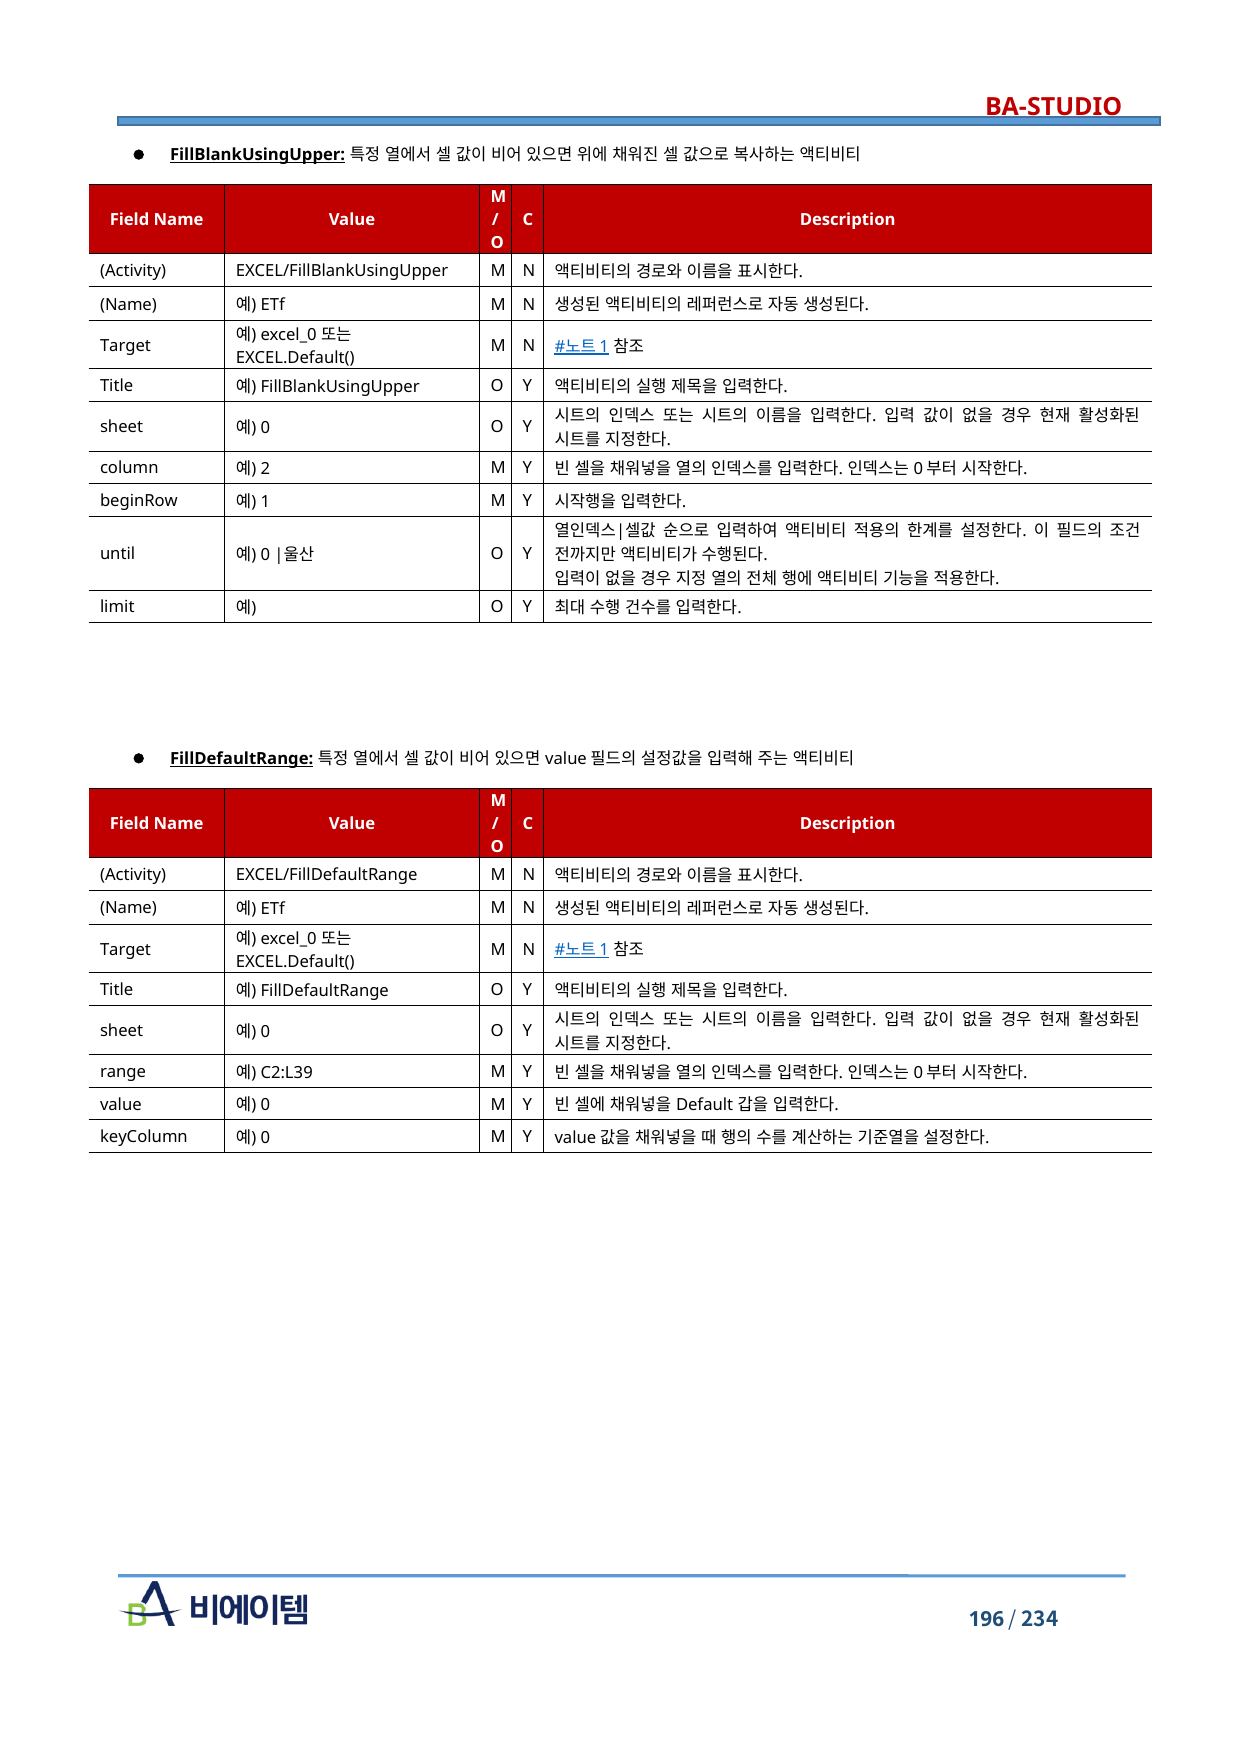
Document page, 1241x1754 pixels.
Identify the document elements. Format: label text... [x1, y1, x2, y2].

list FillDefaultRange: 특정 열에서 셀 값이 비어 있으면 value필드의 설정값을 입력해 주는 액티비티 [132, 745, 1122, 769]
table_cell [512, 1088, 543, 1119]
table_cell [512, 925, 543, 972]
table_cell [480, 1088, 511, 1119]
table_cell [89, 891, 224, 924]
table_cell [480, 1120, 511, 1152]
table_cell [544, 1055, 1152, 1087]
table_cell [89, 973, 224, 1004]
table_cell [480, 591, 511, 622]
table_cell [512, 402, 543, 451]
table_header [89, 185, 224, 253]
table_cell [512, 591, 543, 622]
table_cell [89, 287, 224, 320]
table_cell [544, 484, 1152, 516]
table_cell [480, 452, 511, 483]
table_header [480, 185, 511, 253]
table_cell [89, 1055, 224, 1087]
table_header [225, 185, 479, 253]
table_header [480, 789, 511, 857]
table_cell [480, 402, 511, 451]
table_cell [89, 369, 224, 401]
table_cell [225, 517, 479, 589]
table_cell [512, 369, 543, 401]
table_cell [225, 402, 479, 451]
picture [118, 1581, 308, 1626]
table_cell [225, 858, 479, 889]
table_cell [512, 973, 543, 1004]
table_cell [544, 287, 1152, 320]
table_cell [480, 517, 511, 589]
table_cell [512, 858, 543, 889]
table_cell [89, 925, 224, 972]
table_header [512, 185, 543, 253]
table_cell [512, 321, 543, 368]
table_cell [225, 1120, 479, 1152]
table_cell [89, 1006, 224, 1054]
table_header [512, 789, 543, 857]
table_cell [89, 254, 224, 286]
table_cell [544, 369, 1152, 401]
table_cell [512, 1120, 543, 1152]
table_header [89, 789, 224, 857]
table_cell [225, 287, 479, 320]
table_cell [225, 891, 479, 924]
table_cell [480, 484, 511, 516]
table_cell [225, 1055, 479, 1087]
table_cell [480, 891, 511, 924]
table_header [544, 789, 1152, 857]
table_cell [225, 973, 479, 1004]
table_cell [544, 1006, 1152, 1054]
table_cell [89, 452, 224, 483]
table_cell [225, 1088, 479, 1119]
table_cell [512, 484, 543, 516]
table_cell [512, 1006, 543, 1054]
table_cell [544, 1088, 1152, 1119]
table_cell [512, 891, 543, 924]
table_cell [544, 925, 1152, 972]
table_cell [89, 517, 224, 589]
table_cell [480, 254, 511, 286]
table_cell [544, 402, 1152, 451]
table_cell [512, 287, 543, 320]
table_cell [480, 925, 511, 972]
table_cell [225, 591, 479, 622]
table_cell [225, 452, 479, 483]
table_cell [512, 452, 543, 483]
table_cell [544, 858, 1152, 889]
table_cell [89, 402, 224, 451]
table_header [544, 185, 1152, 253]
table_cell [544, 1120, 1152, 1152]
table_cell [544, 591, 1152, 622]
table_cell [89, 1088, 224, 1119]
list FillBlankUsingUpper: 특정 열에서 셀 값이 비어 있으면 위에 채워진 셀 값으로 복사하는 액티비티 [132, 141, 1122, 166]
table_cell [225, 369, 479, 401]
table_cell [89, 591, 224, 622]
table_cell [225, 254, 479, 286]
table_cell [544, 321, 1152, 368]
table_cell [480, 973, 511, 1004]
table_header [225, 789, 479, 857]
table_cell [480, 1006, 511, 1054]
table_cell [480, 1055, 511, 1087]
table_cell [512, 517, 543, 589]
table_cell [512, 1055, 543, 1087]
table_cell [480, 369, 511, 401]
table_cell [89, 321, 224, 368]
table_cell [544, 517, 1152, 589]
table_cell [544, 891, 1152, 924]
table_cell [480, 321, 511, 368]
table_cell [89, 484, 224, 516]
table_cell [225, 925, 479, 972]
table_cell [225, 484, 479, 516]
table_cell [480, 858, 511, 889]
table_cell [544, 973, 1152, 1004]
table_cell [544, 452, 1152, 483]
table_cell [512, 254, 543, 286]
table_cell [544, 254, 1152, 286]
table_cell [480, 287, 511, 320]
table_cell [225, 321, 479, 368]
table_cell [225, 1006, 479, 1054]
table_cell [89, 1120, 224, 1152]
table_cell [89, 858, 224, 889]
